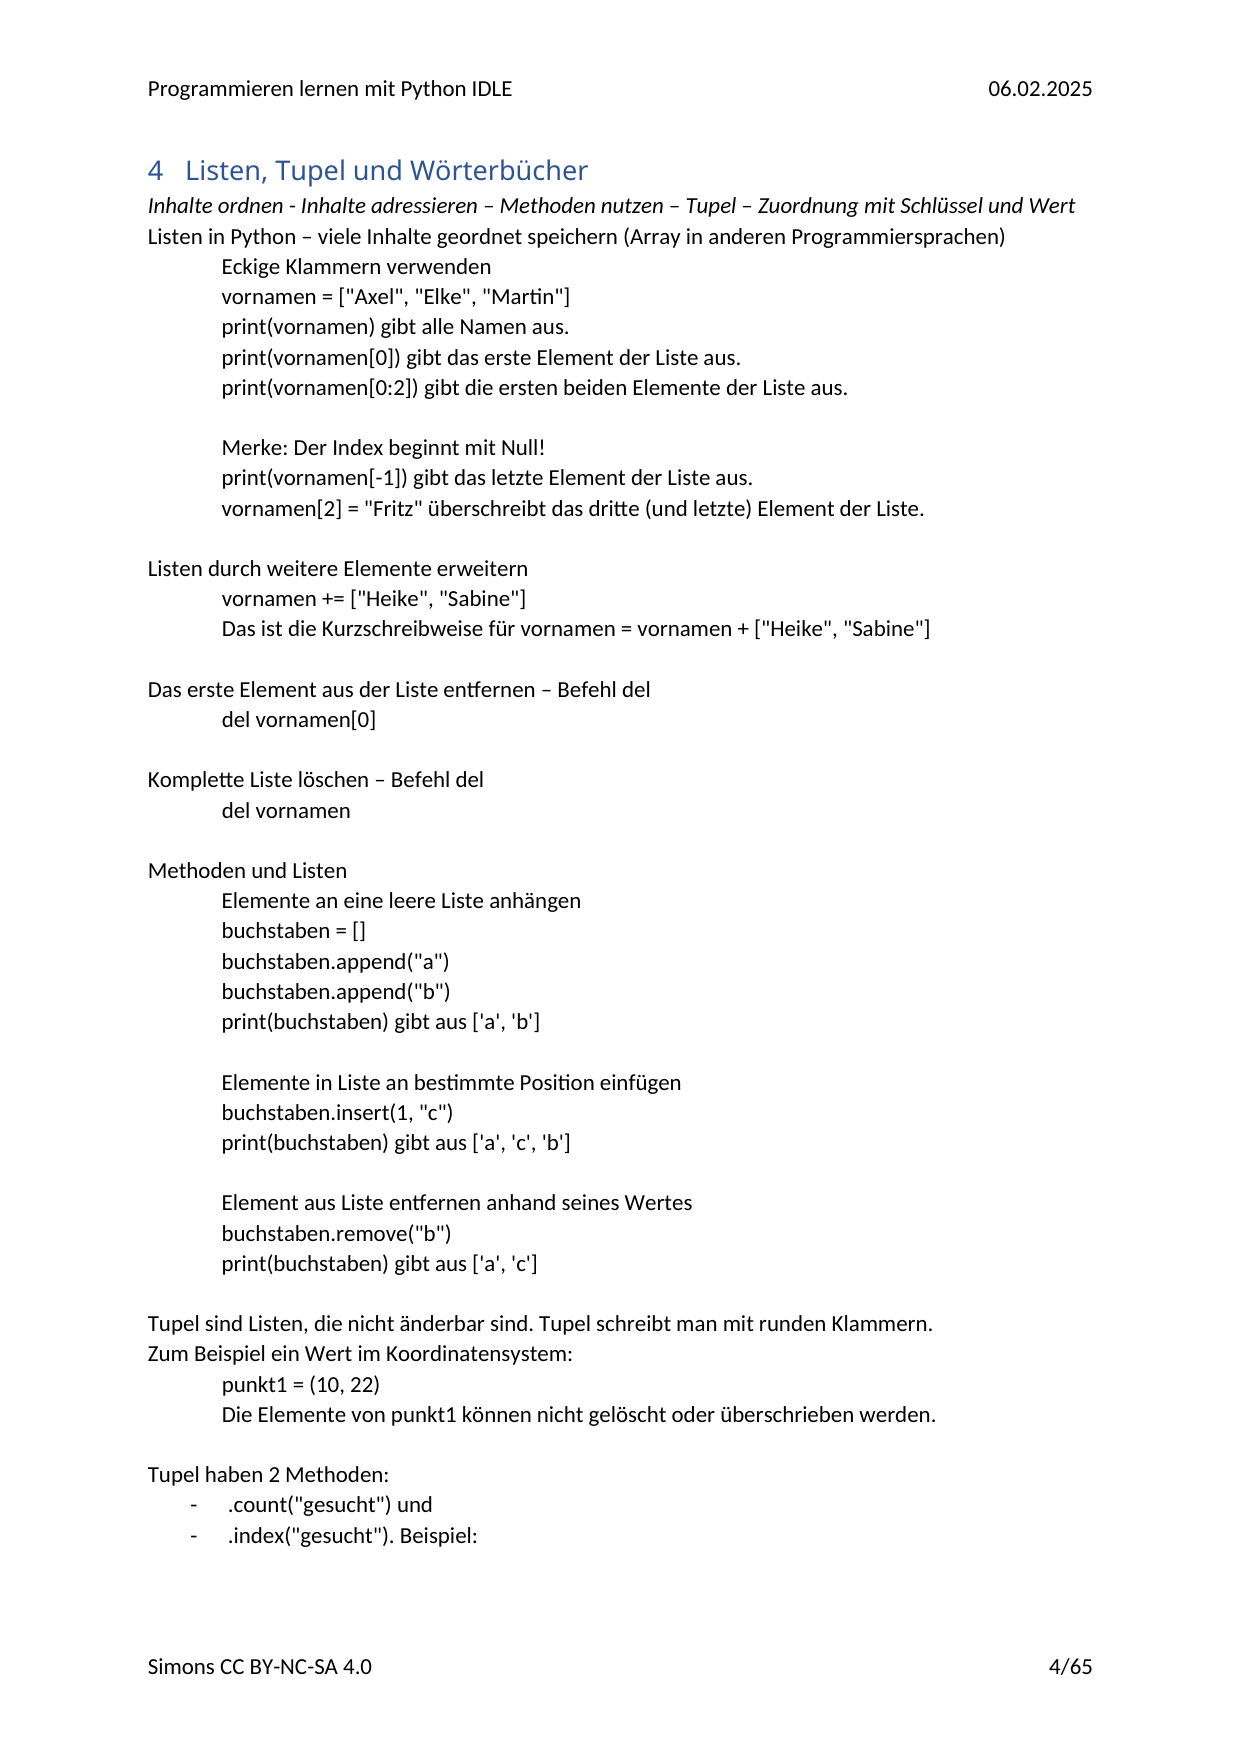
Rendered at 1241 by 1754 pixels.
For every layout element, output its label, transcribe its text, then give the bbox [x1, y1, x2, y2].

text del vornamen[0] [148, 705, 1092, 733]
text buchstaben.remove("b") print(buchstaben) gibt aus ['a', 'c'] [221, 1219, 1092, 1277]
text Die Elemente von punkt1 können nicht gelöscht oder überschrieben werden. [148, 1400, 1092, 1428]
text Komplette Liste löschen – Befehl del [148, 766, 1092, 794]
text vornamen = ["Axel", "Elke", "Martin"] [221, 282, 1092, 310]
text punkt1 = (10, 22) [148, 1370, 1092, 1398]
text Inhalte ordnen - Inhalte adressieren – Methoden nutzen – Tupel – Zuordnung mit Schlüssel und Wert [148, 192, 1092, 220]
list .index("gesucht"). Beispiel: [190, 1521, 1092, 1549]
text Das ist die Kurzschreibweise für vornamen = vornamen + ["Heike", "Sabine"] [148, 614, 1092, 643]
text print(vornamen[-1]) gibt das letzte Element der Liste aus. [221, 463, 1092, 492]
text Eckige Klammern verwenden [221, 252, 1092, 280]
text Listen in Python – viele Inhalte geordnet speichern (Array in anderen Programmiersprachen) [148, 222, 1092, 250]
text Element aus Liste entfernen anhand seines Wertes [221, 1188, 1092, 1217]
text Elemente in Liste an bestimmte Position einfügen [221, 1068, 1092, 1096]
text Methoden und Listen [148, 856, 1092, 884]
text Das erste Element aus der Liste entfernen – Befehl del [148, 675, 1092, 703]
list .count("gesucht") und [190, 1491, 1092, 1519]
text vornamen += ["Heike", "Sabine"] [148, 584, 1092, 612]
text Tupel sind Listen, die nicht änderbar sind. Tupel schreibt man mit runden Klammern. Zum Beispiel ein Wert im Koordinatensystem: [148, 1309, 1092, 1368]
text del vornamen [148, 796, 1092, 824]
text Elemente an eine leere Liste anhängen [148, 886, 1092, 914]
text print(vornamen) gibt alle Namen aus. [221, 312, 1092, 341]
text vornamen[2] = "Fritz" überschreibt das dritte (und letzte) Element der Liste. [221, 494, 1092, 522]
text print(vornamen[0]) gibt das erste Element der Liste aus. [221, 343, 1092, 371]
text print(vornamen[0:2]) gibt die ersten beiden Elemente der Liste aus. [221, 373, 1092, 401]
text buchstaben.insert(1, "c") print(buchstaben) gibt aus ['a', 'c', 'b'] [221, 1098, 1092, 1156]
subtitle Listen, Tupel und Wörterbücher [148, 152, 1092, 189]
text Merke: Der Index beginnt mit Null! [148, 433, 1092, 461]
text buchstaben = [] buchstaben.append("a") buchstaben.append("b") print(buchstaben) gibt aus ['a', 'b'] [221, 917, 1092, 1035]
text Listen durch weitere Elemente erweitern [148, 554, 1092, 582]
text Tupel haben 2 Methoden: [148, 1460, 1092, 1488]
